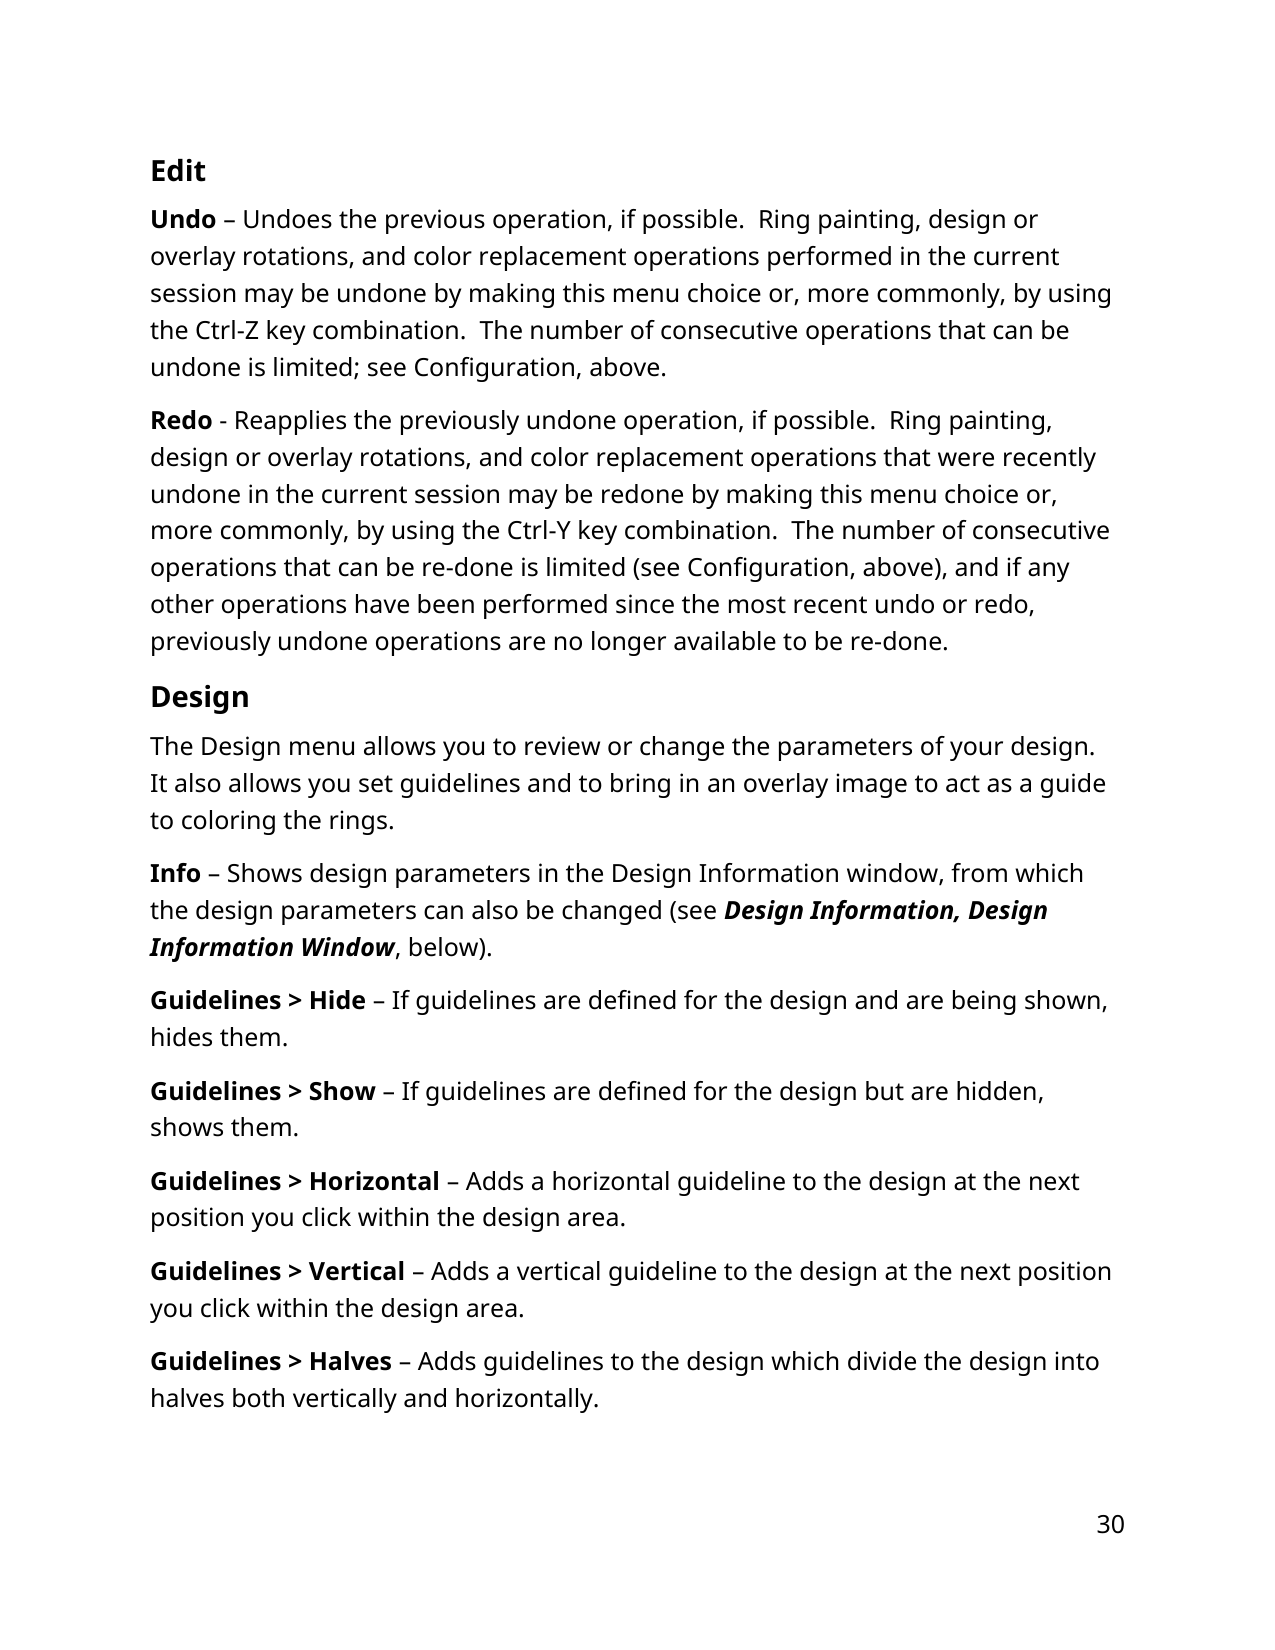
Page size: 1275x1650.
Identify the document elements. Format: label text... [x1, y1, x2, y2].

text Guidelines > Hide – If guidelines are defined for the design and are being shown, hides them. [150, 983, 1125, 1054]
text Guidelines > Vertical – Adds a vertical guideline to the design at the next position you click within the design area. [150, 1253, 1125, 1324]
text Guidelines > Horizontal – Adds a horizontal guideline to the design at the next position you click within the design area. [150, 1163, 1125, 1234]
text Undo – Undoes the previous operation, if possible. Ring painting, design or overlay rotations, and color replacement operations performed in the current session may be undone by making this menu choice or, more commonly, by using the Ctrl-Z key combination. The number of consecutive operations that can be undone is limited; see Configuration, above. [150, 202, 1125, 383]
text Guidelines > Show – If guidelines are defined for the design but are hidden, shows them. [150, 1073, 1125, 1144]
text Info – Shows design parameters in the Design Information window, from which the design parameters can also be changed (see Design Information, Design Information Window, below). [150, 856, 1125, 963]
text Redo - Reapplies the previously undone operation, if possible. Ring painting, design or overlay rotations, and color replacement operations that were recently undone in the current session may be redone by making this menu choice or, more commonly, by using the Ctrl-Y key combination. The number of consecutive operations that can be re-done is limited (see Configuration, above), and if any other operations have been performed since the most recent undo or redo, previously undone operations are no longer available to be re-done. [150, 403, 1125, 657]
subtitle Edit [150, 150, 1125, 190]
text Guidelines > Halves – Adds guidelines to the design which divide the design into halves both vertically and horizontally. [150, 1344, 1125, 1414]
subtitle Design [150, 677, 1125, 716]
text The Design menu allows you to review or change the parameters of your design. It also allows you set guidelines and to bring in an overlay image to act as a guide to coloring the rings. [150, 729, 1125, 837]
